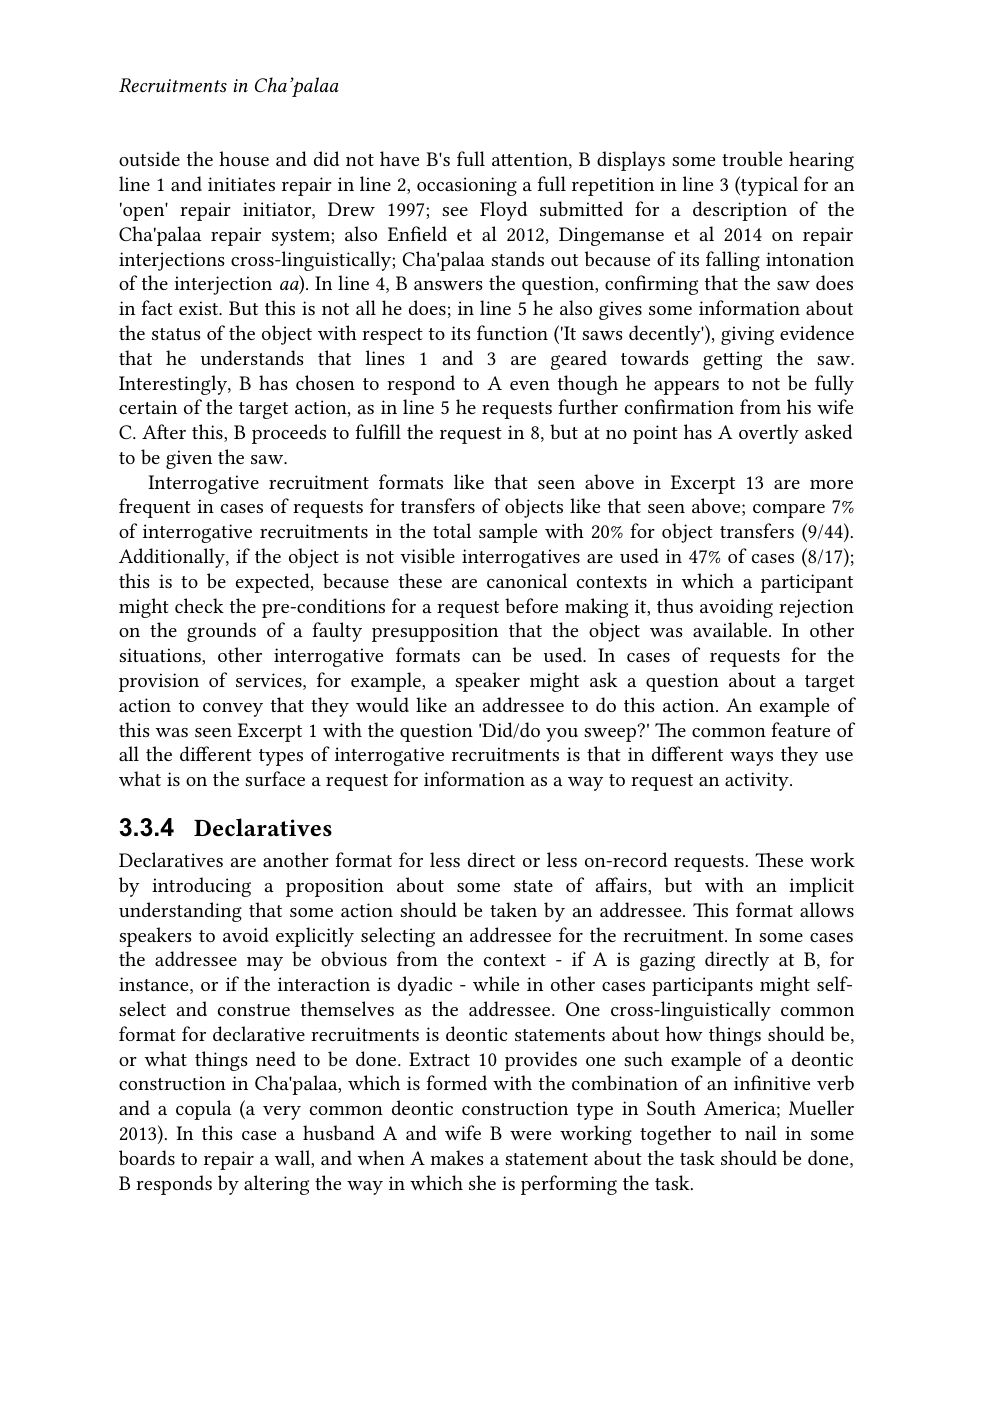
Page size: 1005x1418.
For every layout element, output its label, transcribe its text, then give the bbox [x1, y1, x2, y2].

text Declaratives are another format for less direct or less on-record requests. These work by introducing a proposition about some state of affairs, but with an implicit understanding that some action should be taken by an addressee. This format allows speakers to avoid explicitly selecting an addressee for the recruitment. In some cases the addressee may be obvious from the context - if A is gazing directly at B, for instance, or if the interaction is dyadic - while in other cases participants might self-select and construe themselves as the addressee. One cross-linguistically common format for declarative recruitments is deontic statements about how things should be, or what things need to be done. Extract 10 provides one such example of a deontic construction in Cha'palaa, which is formed with the combination of an infinitive verb and a copula (a very common deontic construction type in South America; Mueller 2013). In this case a husband A and wife B were working together to nail in some boards to repair a wall, and when A makes a statement about the task should be done, B responds by altering the way in which she is performing the task. [118, 848, 856, 1195]
subtitle Declaratives [118, 817, 856, 842]
text Interrogative recruitment formats like that seen above in Excerpt 13 are more frequent in cases of requests for transfers of objects like that seen above; compare 7% of interrogative recruitments in the total sample with 20% for object transfers (9/44). Additionally, if the object is not visible interrogatives are used in 47% of cases (8/17); this is to be expected, because these are canonical contexts in which a participant might check the pre-conditions for a request before making it, thus avoiding rejection on the grounds of a faulty presupposition that the object was available. In other situations, other interrogative formats can be used. In cases of requests for the provision of services, for example, a speaker might ask a question about a target action to convey that they would like an addressee to do this action. An example of this was seen Excerpt 1 with the question 'Did/do you sweep?' The common feature of all the different types of interrogative recruitments is that in different ways they use what is on the surface a request for information as a way to request an activity. [118, 469, 856, 792]
